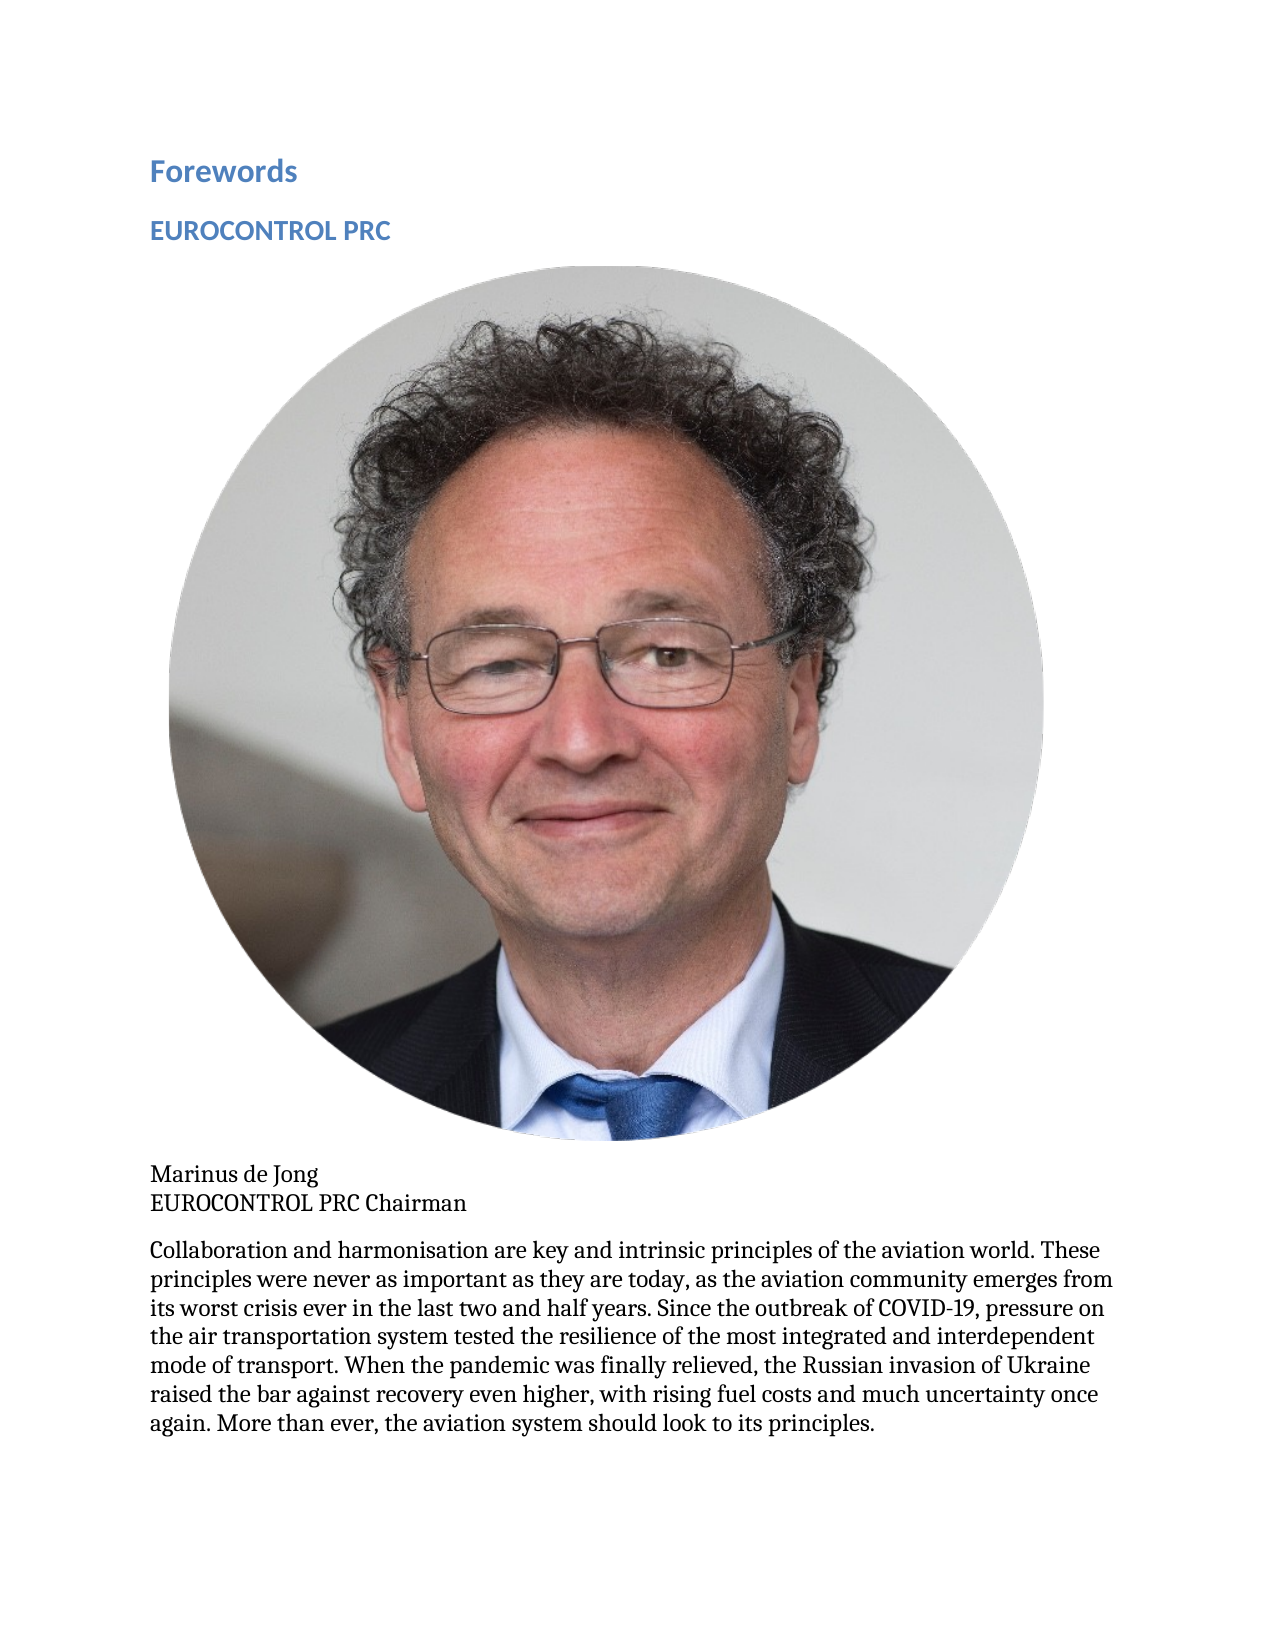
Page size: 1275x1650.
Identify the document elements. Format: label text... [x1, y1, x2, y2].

text Marinus de Jong EUROCONTROL PRC Chairman [150, 1160, 1125, 1217]
subtitle Forewords [150, 150, 1125, 191]
picture [168, 266, 1044, 1141]
subtitle EUROCONTROL PRC [150, 212, 1125, 247]
text Collaboration and harmonisation are key and intrinsic principles of the aviation world. These principles were never as important as they are today, as the aviation community emerges from its worst crisis ever in the last two and half years. Since the outbreak of COVID-19, pressure on the air transportation system tested the resilience of the most integrated and interdependent mode of transport. When the pandemic was finally relieved, the Russian invasion of Ukraine raised the bar against recovery even higher, with rising fuel costs and much uncertainty once again. More than ever, the aviation system should look to its principles. [150, 1236, 1125, 1437]
